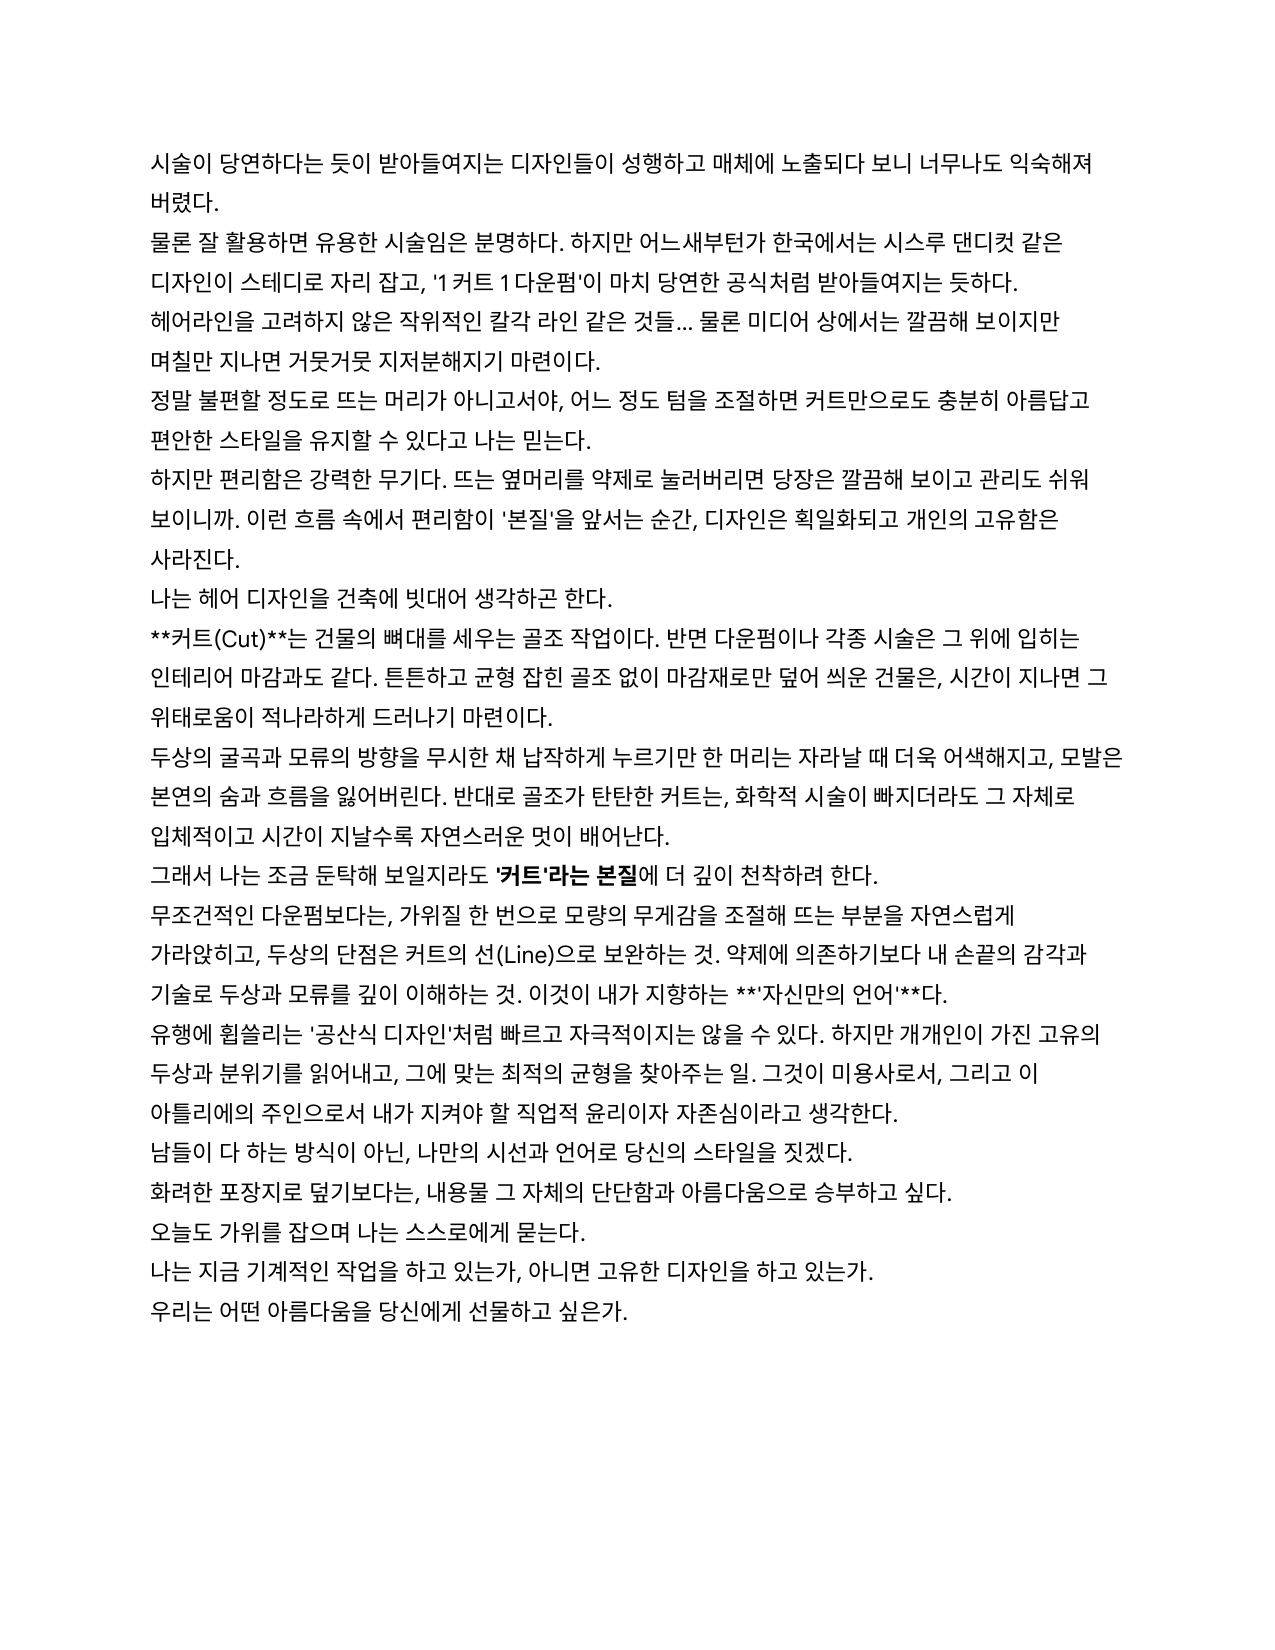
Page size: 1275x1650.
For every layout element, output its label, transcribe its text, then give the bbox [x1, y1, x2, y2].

text 나는 지금 기계적인 작업을 하고 있는가, 아니면 고유한 디자인을 하고 있는가. [150, 1258, 1125, 1287]
text 남들이 다 하는 방식이 아닌, 나만의 시선과 언어로 당신의 스타일을 짓겠다. [150, 1139, 1125, 1168]
text 하지만 편리함은 강력한 무기다. 뜨는 옆머리를 약제로 눌러버리면 당장은 깔끔해 보이고 관리도 쉬워 보이니까. 이런 흐름 속에서 편리함이 '본질'을 앞서는 순간, 디자인은 획일화되고 개인의 고유함은 사라진다. [150, 467, 1125, 574]
text 무조건적인 다운펌보다는, 가위질 한 번으로 모량의 무게감을 조절해 뜨는 부분을 자연스럽게 가라앉히고, 두상의 단점은 커트의 선(Line)으로 보완하는 것. 약제에 의존하기보다 내 손끝의 감각과 기술로 두상과 모류를 깊이 이해하는 것. 이것이 내가 지향하는 **'자신만의 언어'**다. [150, 902, 1125, 1010]
text 우리는 어떤 아름다움을 당신에게 선물하고 싶은가. [150, 1298, 1125, 1327]
text 화려한 포장지로 덮기보다는, 내용물 그 자체의 단단함과 아름다움으로 승부하고 싶다. [150, 1179, 1125, 1208]
text 두상의 굴곡과 모류의 방향을 무시한 채 납작하게 누르기만 한 머리는 자라날 때 더욱 어색해지고, 모발은 본연의 숨과 흐름을 잃어버린다. 반대로 골조가 탄탄한 커트는, 화학적 시술이 빠지더라도 그 자체로 입체적이고 시간이 지날수록 자연스러운 멋이 배어난다. [150, 744, 1125, 852]
text 유행에 휩쓸리는 '공산식 디자인'처럼 빠르고 자극적이지는 않을 수 있다. 하지만 개개인이 가진 고유의 두상과 분위기를 읽어내고, 그에 맞는 최적의 균형을 찾아주는 일. 그것이 미용사로서, 그리고 이 아틀리에의 주인으로서 내가 지켜야 할 직업적 윤리이자 자존심이라고 생각한다. [150, 1021, 1125, 1129]
text 나는 헤어 디자인을 건축에 빗대어 생각하곤 한다. [150, 585, 1125, 614]
text **커트(Cut)**는 건물의 뼈대를 세우는 골조 작업이다. 반면 다운펌이나 각종 시술은 그 위에 입히는 인테리어 마감과도 같다. 튼튼하고 균형 잡힌 골조 없이 마감재로만 덮어 씌운 건물은, 시간이 지나면 그 위태로움이 적나라하게 드러나기 마련이다. [150, 625, 1125, 733]
text 정말 불편할 정도로 뜨는 머리가 아니고서야, 어느 정도 텀을 조절하면 커트만으로도 충분히 아름답고 편안한 스타일을 유지할 수 있다고 나는 믿는다. [150, 387, 1125, 456]
text 그래서 나는 조금 둔탁해 보일지라도 '커트'라는 본질에 더 깊이 천착하려 한다. [150, 862, 1125, 891]
text 물론 잘 활용하면 유용한 시술임은 분명하다. 하지만 어느새부턴가 한국에서는 시스루 댄디컷 같은 디자인이 스테디로 자리 잡고, '1커트 1다운펌'이 마치 당연한 공식처럼 받아들여지는 듯하다. 헤어라인을 고려하지 않은 작위적인 칼각 라인 같은 것들... 물론 미디어 상에서는 깔끔해 보이지만 며칠만 지나면 거뭇거뭇 지저분해지기 마련이다. [150, 229, 1125, 377]
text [150, 150, 1125, 218]
text 오늘도 가위를 잡으며 나는 스스로에게 묻는다. [150, 1219, 1125, 1247]
